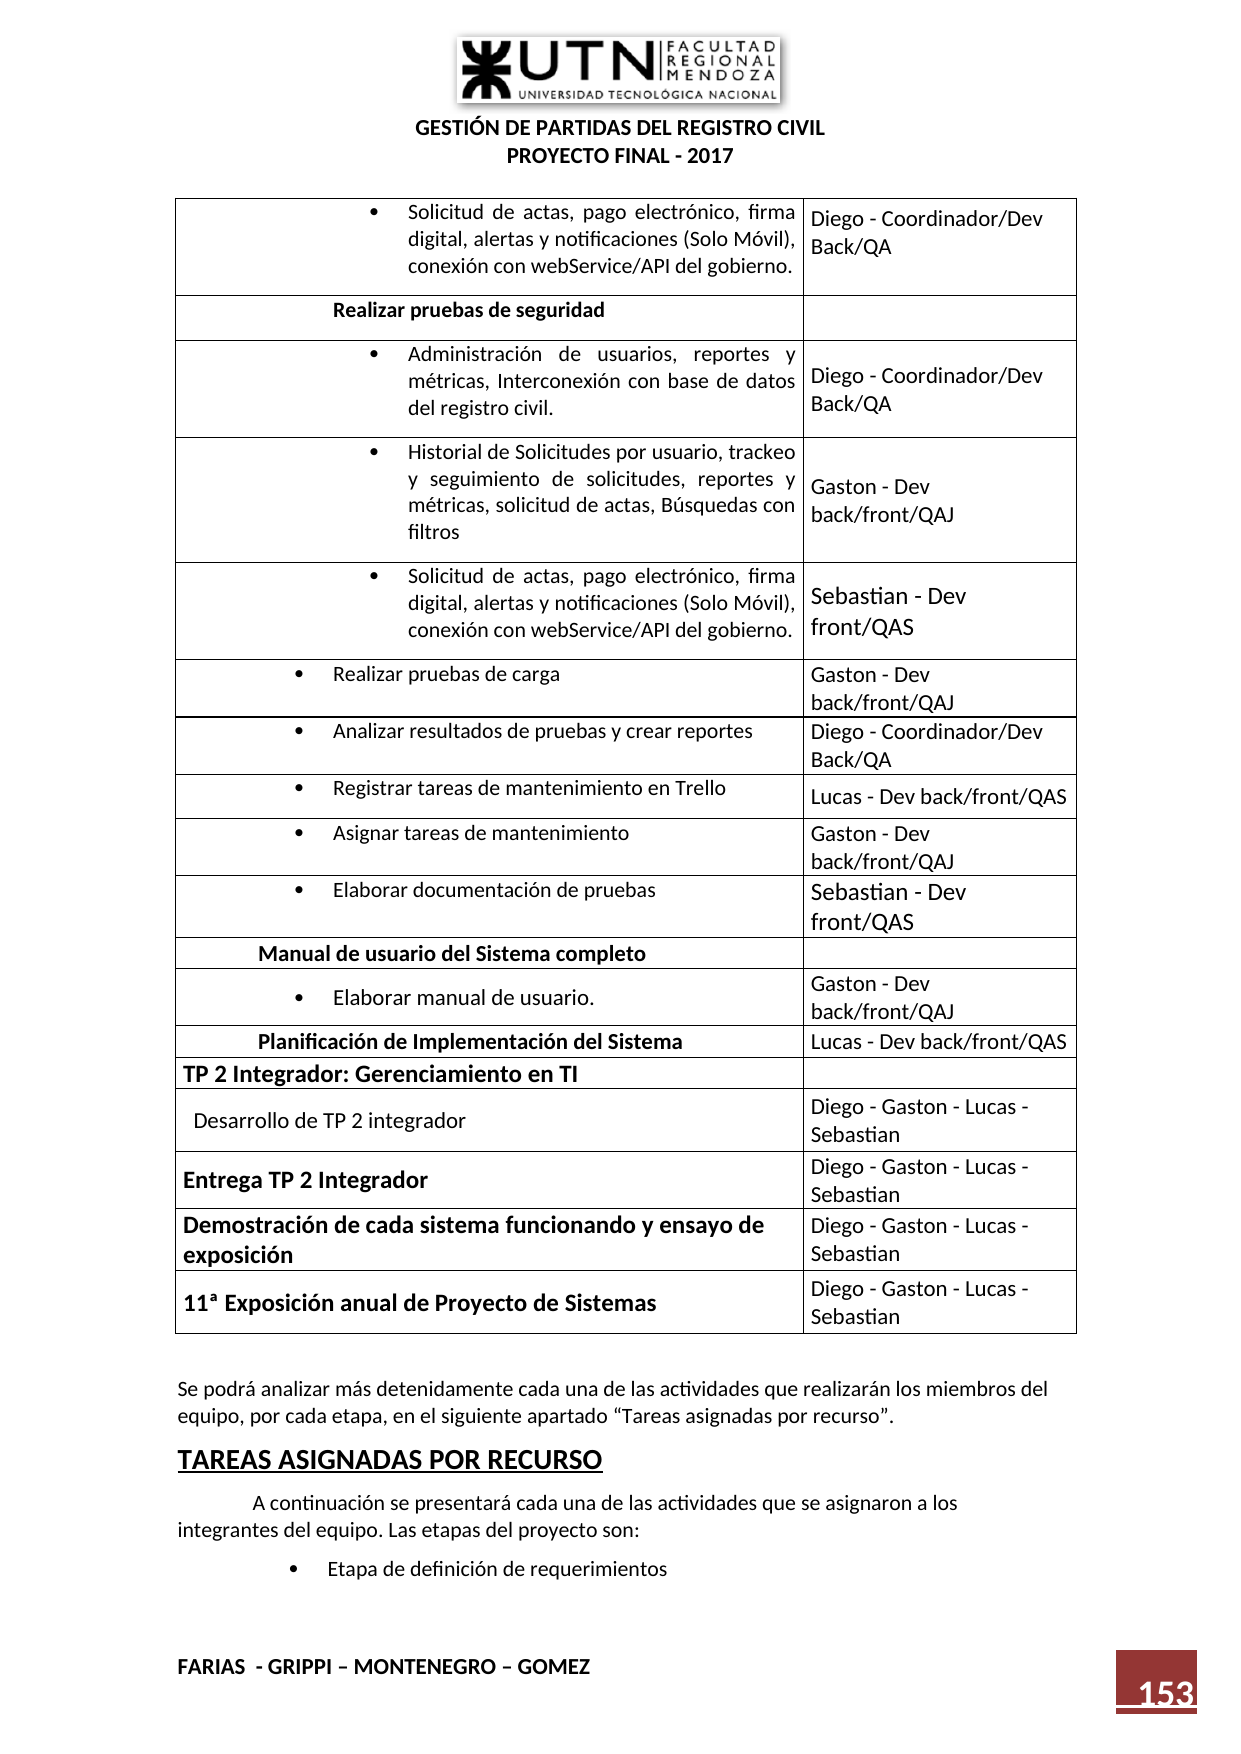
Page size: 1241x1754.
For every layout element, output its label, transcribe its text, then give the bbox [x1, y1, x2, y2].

list Etapa de definición de requerimientos [290, 1555, 1063, 1582]
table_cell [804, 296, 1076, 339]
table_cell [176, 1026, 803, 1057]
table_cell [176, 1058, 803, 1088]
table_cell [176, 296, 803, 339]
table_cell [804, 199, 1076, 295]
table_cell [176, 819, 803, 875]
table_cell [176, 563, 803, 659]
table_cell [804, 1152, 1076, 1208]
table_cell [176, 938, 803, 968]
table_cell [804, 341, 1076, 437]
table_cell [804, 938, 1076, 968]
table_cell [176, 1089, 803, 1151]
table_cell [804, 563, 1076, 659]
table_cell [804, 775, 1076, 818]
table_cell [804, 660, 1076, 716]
picture [449, 29, 791, 114]
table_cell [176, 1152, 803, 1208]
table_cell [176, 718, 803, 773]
text TAREAS ASIGNADAS POR RECURSO [177, 1441, 1063, 1477]
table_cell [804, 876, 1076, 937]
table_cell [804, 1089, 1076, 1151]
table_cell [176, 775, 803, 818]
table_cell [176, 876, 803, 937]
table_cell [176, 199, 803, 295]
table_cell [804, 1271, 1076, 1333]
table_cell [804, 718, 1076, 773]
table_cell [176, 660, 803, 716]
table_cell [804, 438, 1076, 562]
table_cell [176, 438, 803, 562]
text A continuación se presentará cada una de las actividades que se asignaron a los integrantes del equipo. Las etapas del proyecto son: [177, 1489, 1063, 1542]
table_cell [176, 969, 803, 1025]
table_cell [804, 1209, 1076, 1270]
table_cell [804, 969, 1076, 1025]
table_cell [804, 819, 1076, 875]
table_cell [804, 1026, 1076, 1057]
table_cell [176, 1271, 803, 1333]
text Se podrá analizar más detenidamente cada una de las actividades que realizarán los miembros del equipo, por cada etapa, en el siguiente apartado “Tareas asignadas por recurso”. [177, 1375, 1063, 1428]
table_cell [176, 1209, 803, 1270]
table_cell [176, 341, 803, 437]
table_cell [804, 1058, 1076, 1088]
